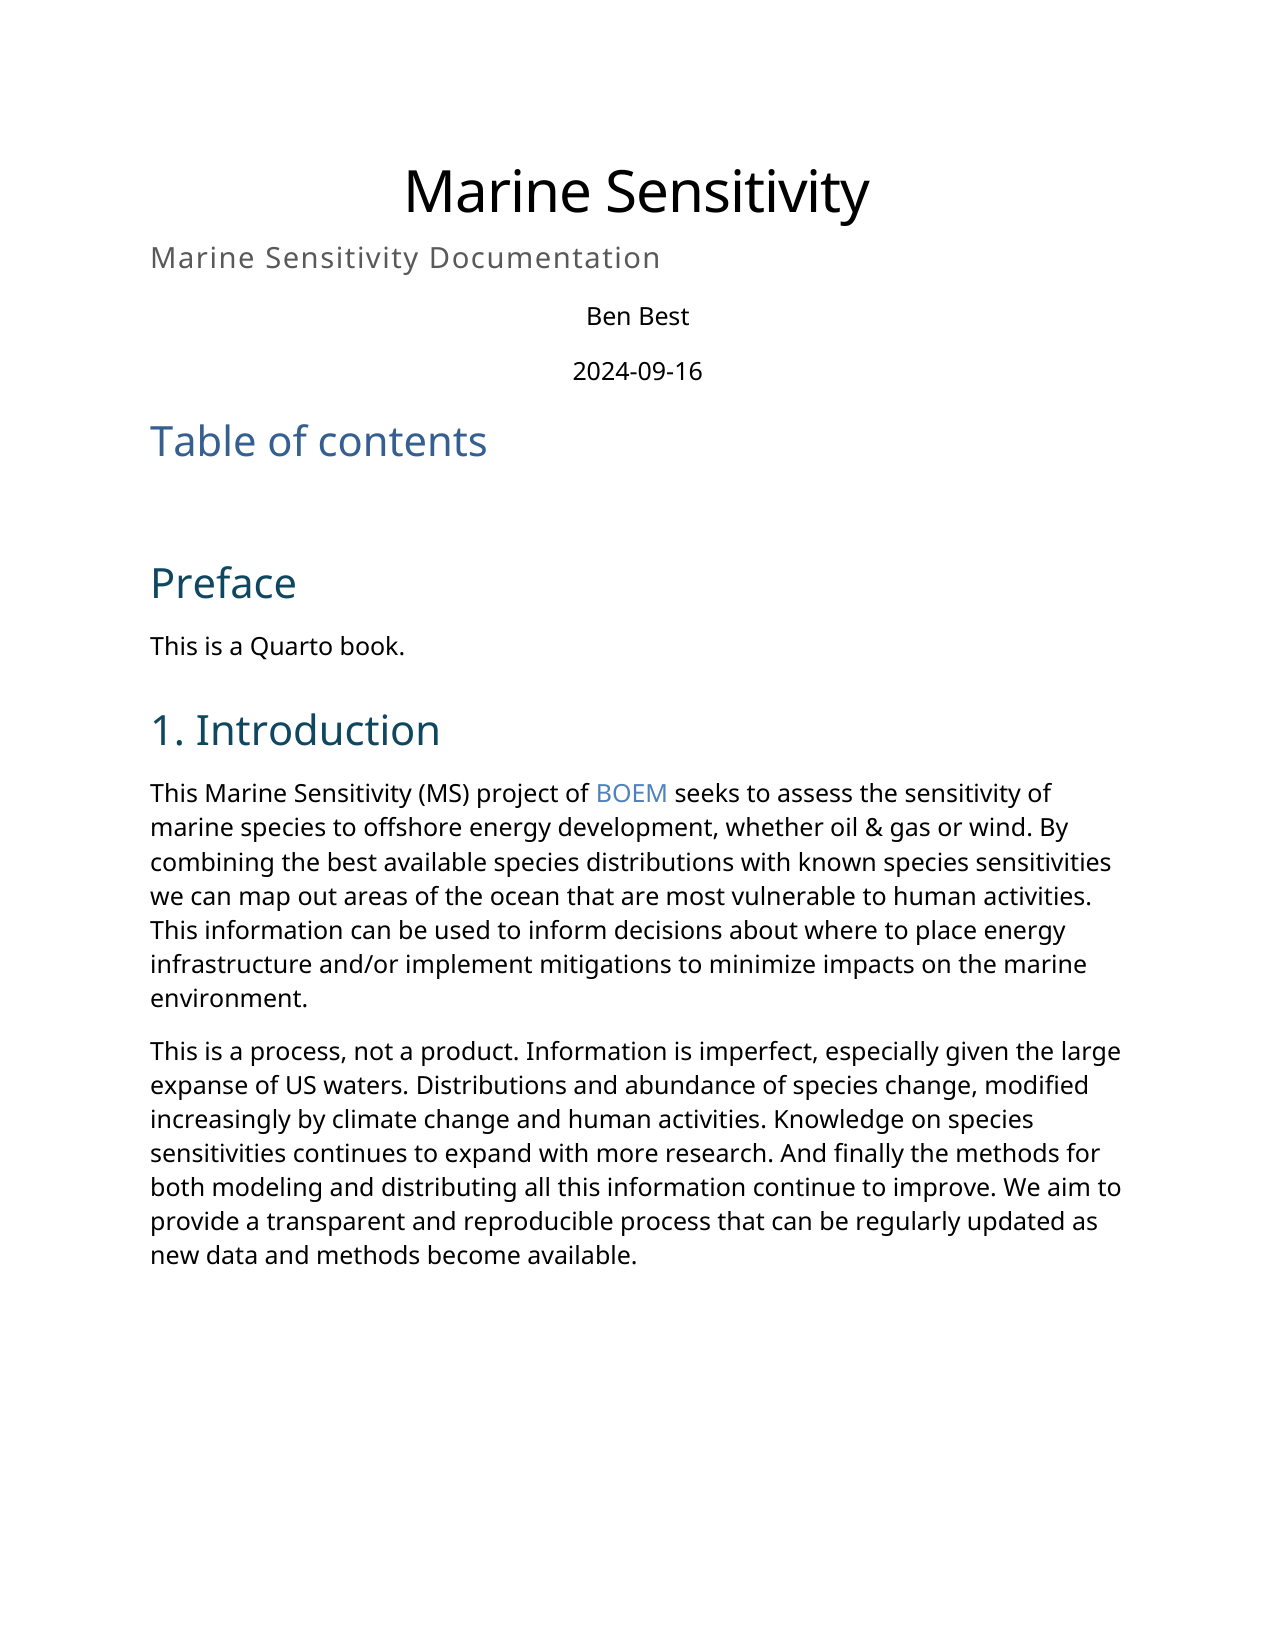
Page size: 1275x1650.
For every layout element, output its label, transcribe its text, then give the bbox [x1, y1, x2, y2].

subtitle 1. Introduction [150, 701, 1125, 757]
subtitle Preface [150, 553, 1125, 610]
subtitle Marine Sensitivity Documentation [150, 238, 1125, 277]
text This is a process, not a product. Information is imperfect, especially given the large expanse of US waters. Distributions and abundance of species change, modified increasingly by climate change and human activities. Knowledge on species sensitivities continues to expand with more research. And finally the methods for both modeling and distributing all this information continue to improve. We aim to provide a transparent and reproducible process that can be regularly updated as new data and methods become available. [150, 1033, 1125, 1272]
text 2024-09-16 [150, 353, 1125, 387]
title Marine Sensitivity [150, 150, 1125, 229]
text This Marine Sensitivity (MS) project of BOEM seeks to assess the sensitivity of marine species to offshore energy development, whether oil & gas or wind. By combining the best available species distributions with known species sensitivities we can map out areas of the ocean that are most vulnerable to human activities. This information can be used to inform decisions about where to place energy infrastructure and/or implement mitigations to minimize impacts on the marine environment. [150, 776, 1125, 1014]
text Ben Best [150, 298, 1125, 332]
text This is a Quarto book. [150, 629, 1125, 663]
